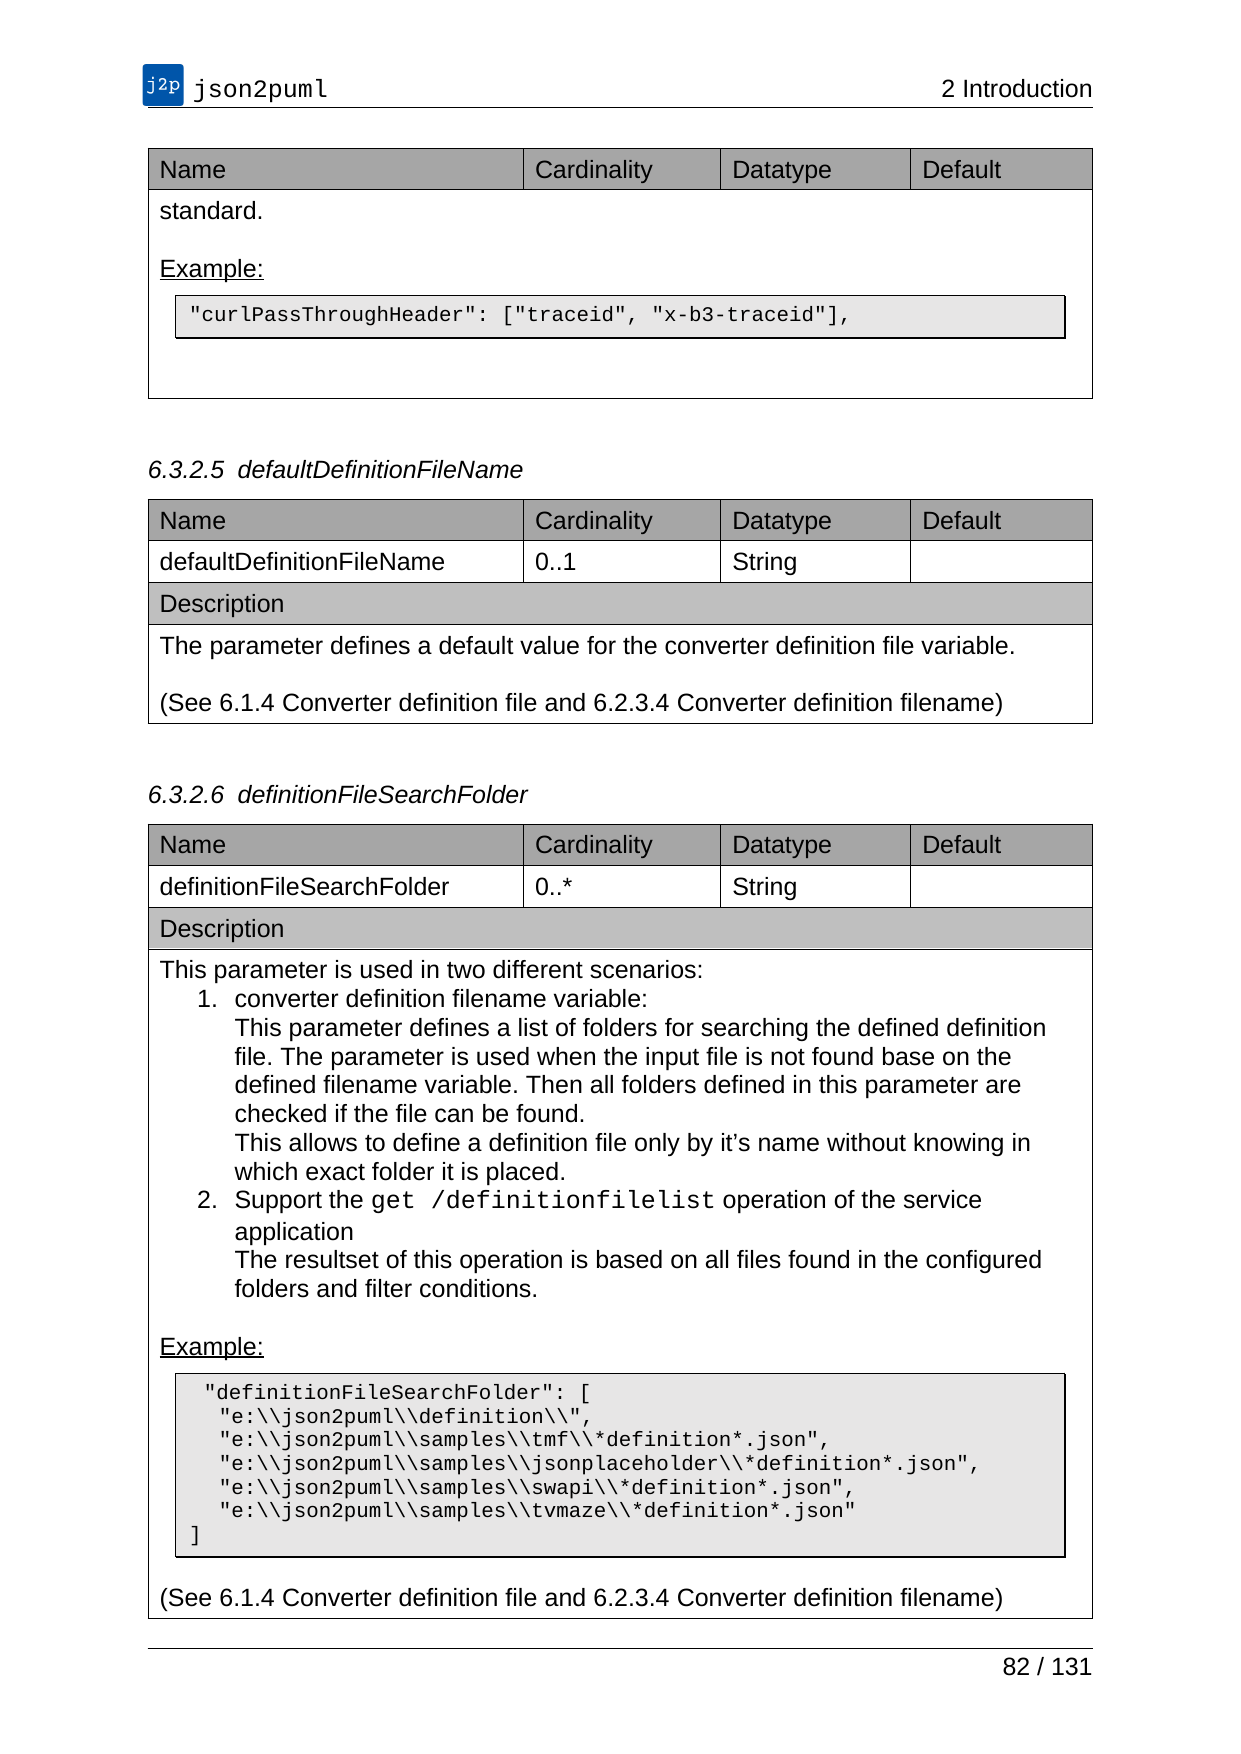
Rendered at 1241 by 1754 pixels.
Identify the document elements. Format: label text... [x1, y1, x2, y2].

table_cell defaultDefinitionFileName [149, 541, 523, 582]
table_cell [911, 541, 1092, 582]
table_cell [911, 866, 1092, 907]
table_cell definitionFileSearchFolder [149, 866, 523, 907]
table_header Cardinality [524, 825, 720, 865]
table_header Cardinality [524, 500, 720, 540]
table_cell 0..* [524, 866, 720, 907]
table_cell This parameter is used in two different scenarios: converter definition filename variable: This parameter defines a list of folders for searching the defined definition file. The parameter is used when the input file is not found base on the defined filename variable. Then all folders defined in this parameter are checked if the file can be found. This allows to define a definition file only by it’s name without knowing in which exact folder it is placed. Support the get /definitionfilelist operation of the service application The resultset of this operation is based on all files found in the configured folders and filter conditions. Example: "definitionFileSearchFolder": [ "e:\\json2puml\\definition\\", "e:\\json2puml\\samples\\tmf\\*definition*.json", "e:\\json2puml\\samples\\jsonplaceholder\\*definition*.json", "e:\\json2puml\\samples\\swapi\\*definition*.json", "e:\\json2puml\\samples\\tvmaze\\*definition*.json" ] (See 6.1.4 Converter definition file and 6.2.3.4 Converter definition filename) [149, 950, 1092, 1618]
table_cell Description [149, 908, 1092, 948]
table_header Name [149, 500, 523, 540]
table_header Name [149, 149, 523, 189]
table_cell String [721, 866, 910, 907]
table_cell The parameter defines a default value for the converter definition file variable. (See 6.1.4 Converter definition file and 6.2.3.4 Converter definition filename) [149, 625, 1092, 723]
table_cell String [721, 541, 910, 582]
table_header Default [911, 500, 1092, 540]
subtitle defaultDefinitionFileName [148, 455, 1093, 484]
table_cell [149, 190, 1092, 398]
subtitle definitionFileSearchFolder [148, 780, 1093, 809]
table_header Datatype [721, 149, 910, 189]
table_cell 0..1 [524, 541, 720, 582]
table_header Name [149, 825, 523, 865]
table_cell Description [149, 583, 1092, 624]
table_header Default [911, 149, 1092, 189]
table_header Datatype [721, 825, 910, 865]
picture [142, 64, 184, 106]
table_header Datatype [721, 500, 910, 540]
table_header Default [911, 825, 1092, 865]
table_header Cardinality [524, 149, 720, 189]
